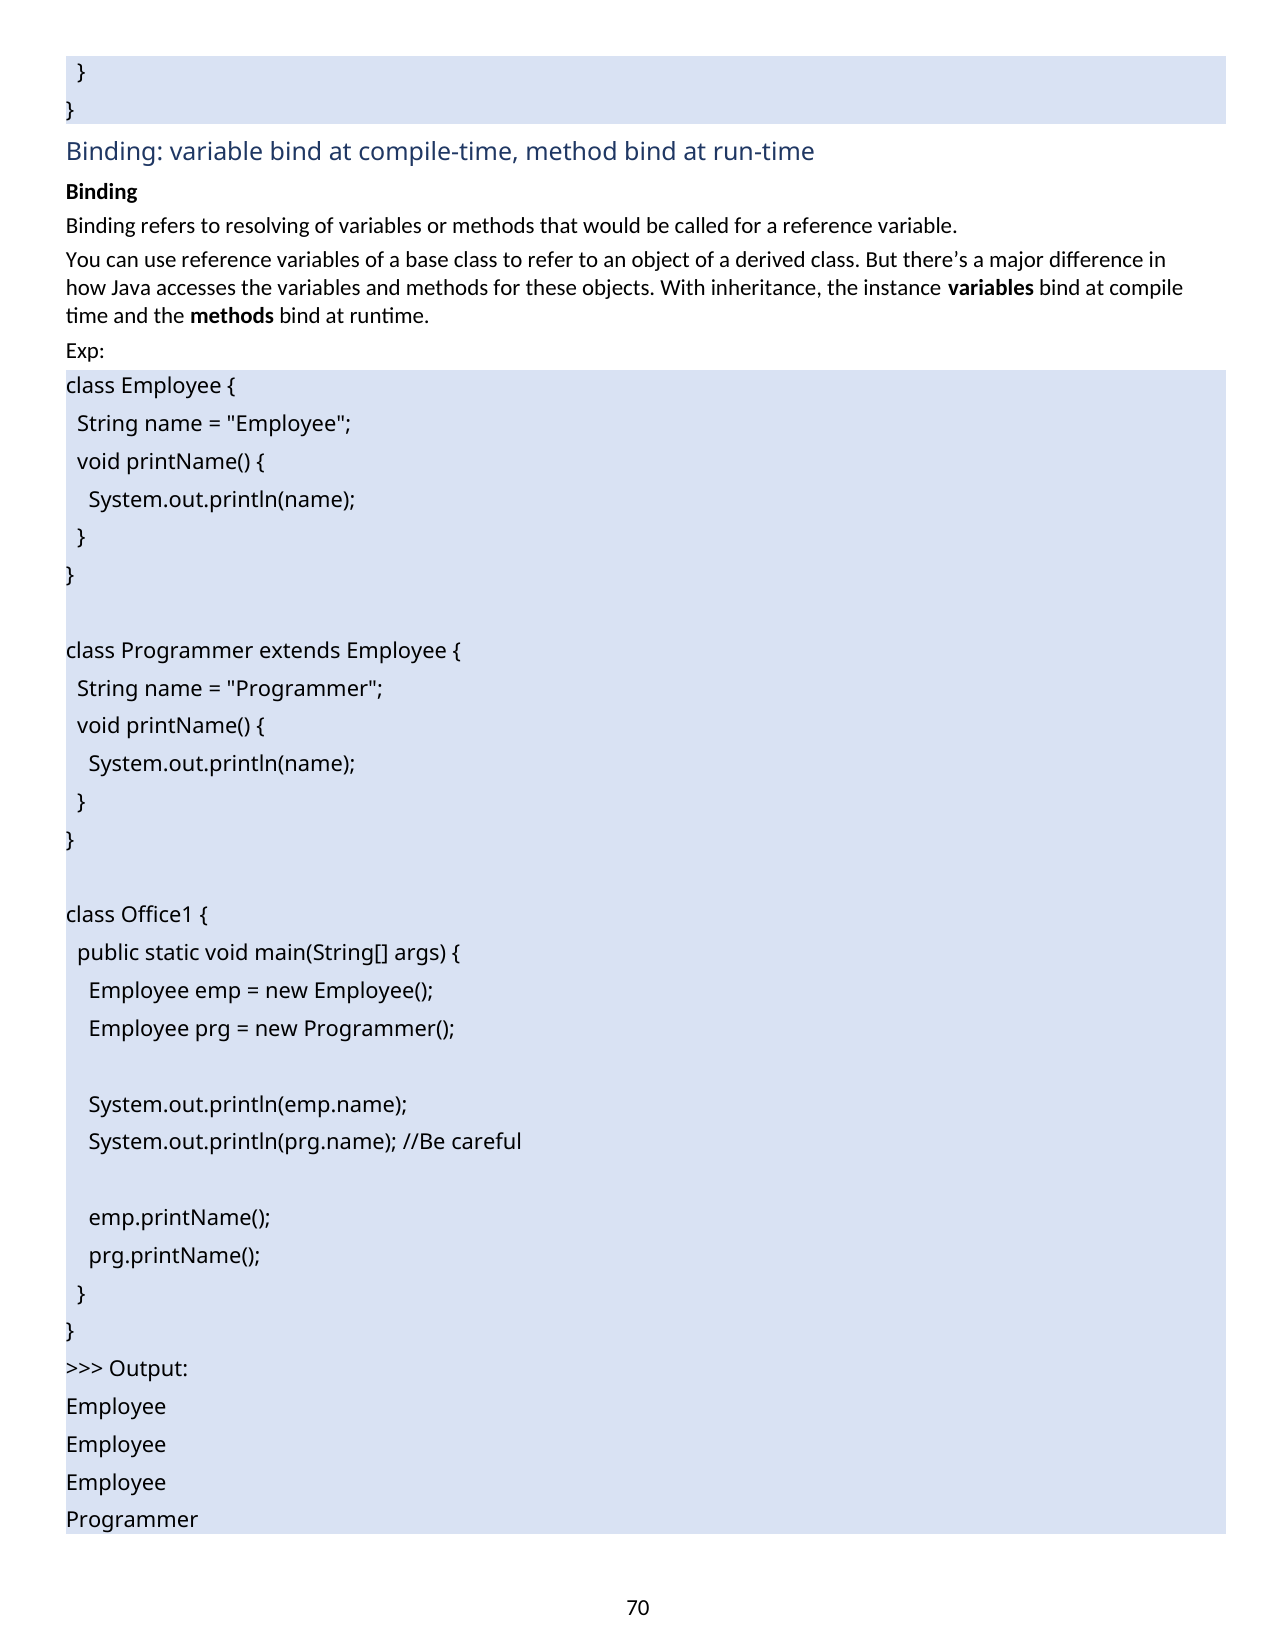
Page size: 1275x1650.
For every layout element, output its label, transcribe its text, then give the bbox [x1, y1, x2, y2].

text class Office1 { [66, 899, 1226, 929]
text Employee [66, 1391, 1226, 1421]
text System.out.println(name); [66, 748, 1226, 778]
text prg.printName(); [66, 1240, 1226, 1269]
text You can use reference variables of a base class to refer to an object of a derived class. But there’s a major difference in how Java accesses the variables and methods for these objects. With inheritance, the instance variables bind at compile time and the methods bind at runtime. [66, 246, 1209, 329]
text Exp: [66, 336, 1209, 364]
text } [66, 1278, 1226, 1307]
text Binding [66, 177, 1209, 205]
text } [66, 56, 1226, 86]
text } [66, 559, 1226, 589]
text } [66, 824, 1226, 854]
subtitle Binding: variable bind at compile-time, method bind at run-time [66, 134, 1209, 168]
text emp.printName(); [66, 1202, 1226, 1232]
text Employee prg = new Programmer(); [66, 1013, 1226, 1043]
text String name = "Programmer"; [66, 673, 1226, 702]
text public static void main(String[] args) { [66, 937, 1226, 967]
text Binding refers to resolving of variables or methods that would be called for a reference variable. [66, 211, 1209, 239]
text class Employee { [66, 370, 1226, 400]
text } [66, 786, 1226, 816]
text Employee [66, 1467, 1226, 1496]
text System.out.println(emp.name); [66, 1088, 1226, 1118]
text void printName() { [66, 446, 1226, 476]
text class Programmer extends Employee { [66, 635, 1226, 664]
text Programmer [66, 1504, 1226, 1534]
text void printName() { [66, 710, 1226, 740]
text } [66, 1315, 1226, 1345]
text System.out.println(prg.name); //Be careful [66, 1126, 1226, 1156]
text >>> Output: [66, 1353, 1226, 1383]
text } [66, 94, 1226, 124]
text String name = "Employee"; [66, 408, 1226, 438]
text } [66, 521, 1226, 551]
text Employee emp = new Employee(); [66, 975, 1226, 1005]
text System.out.println(name); [66, 483, 1226, 513]
text Employee [66, 1429, 1226, 1459]
